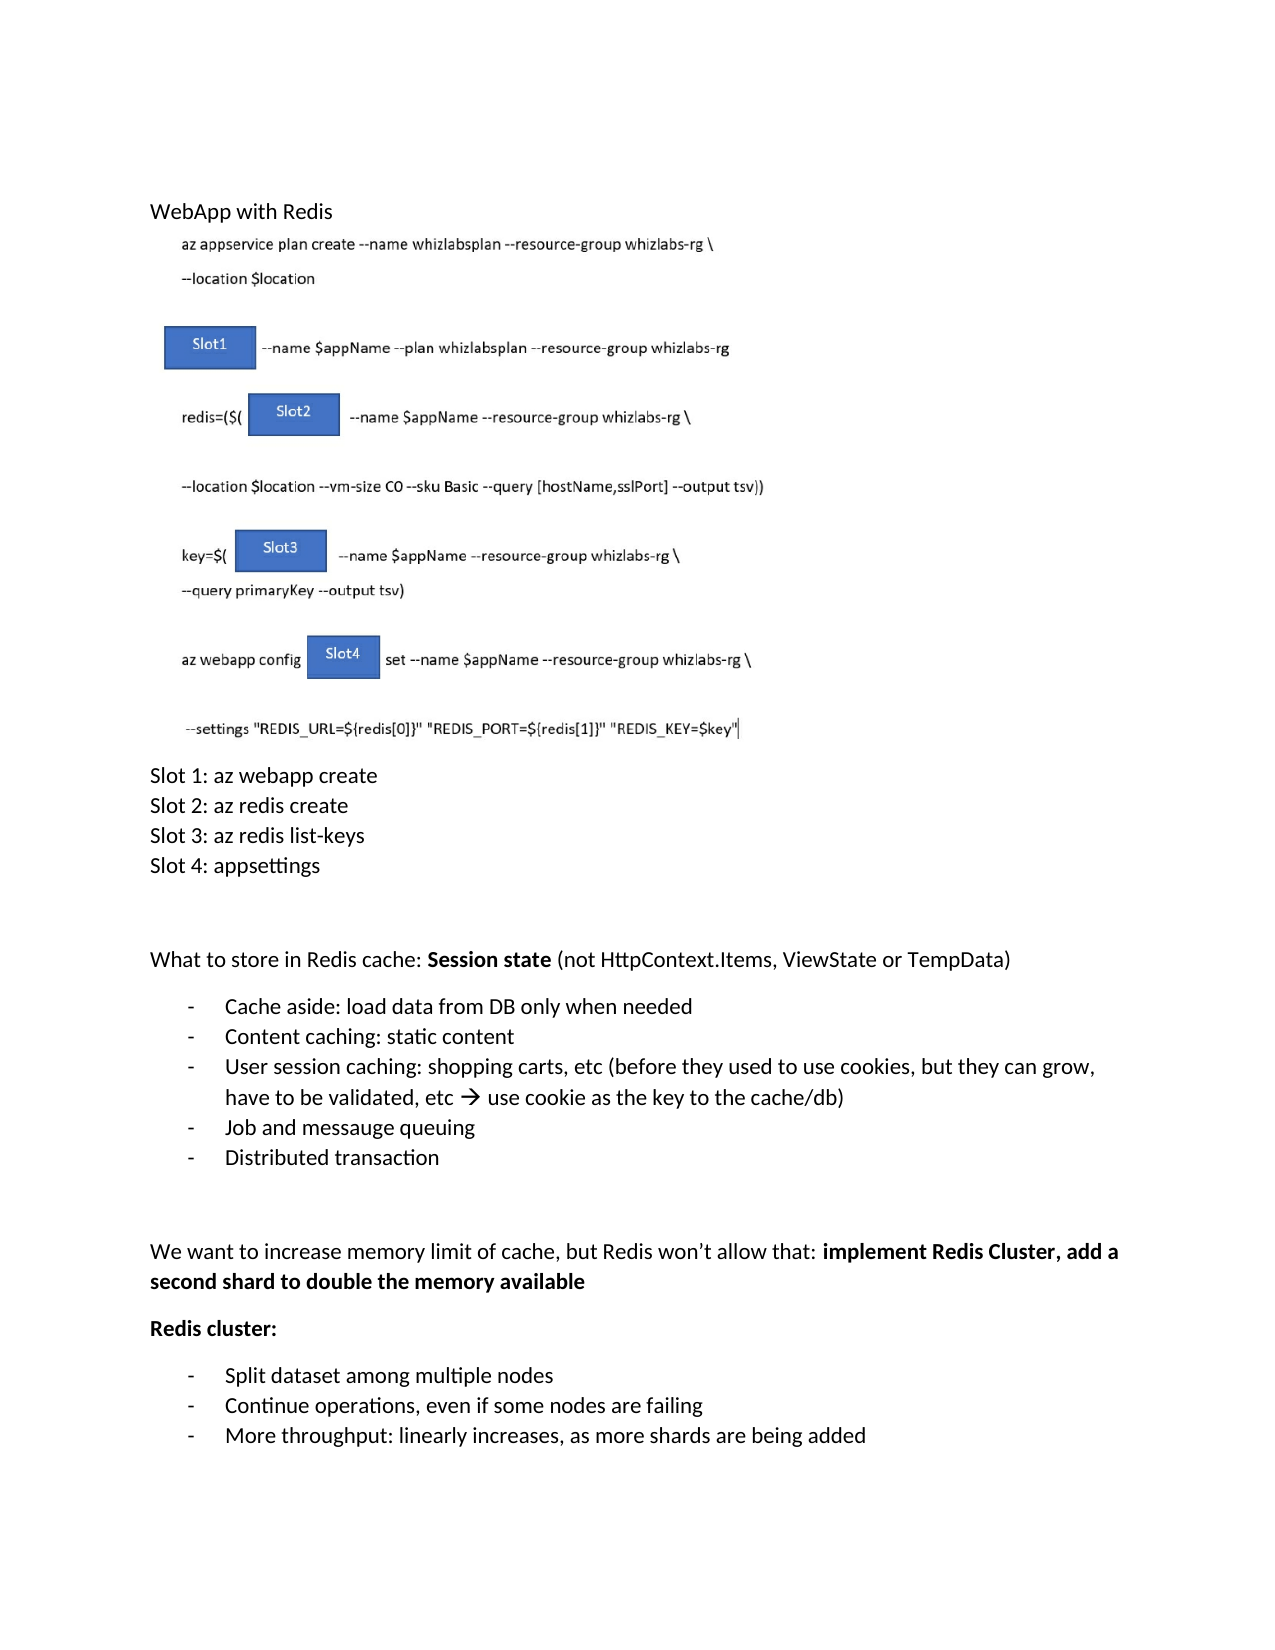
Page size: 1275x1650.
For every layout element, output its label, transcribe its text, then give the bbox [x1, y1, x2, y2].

list User session caching: shopping carts, etc (before they used to use cookies, but they can grow, have to be validated, etc use cookie as the key to the cache/db) [187, 1052, 1125, 1111]
list More throughput: linearly increases, as more shards are being added [187, 1421, 1125, 1449]
text Slot 1: az webapp create Slot 2: az redis create Slot 3: az redis list-keys Slot 4: appsettings [150, 761, 1125, 879]
picture [150, 227, 780, 742]
text We want to increase memory limit of cache, but Redis won’t allow that: implement Redis Cluster, add a second shard to double the memory available [150, 1237, 1125, 1295]
list Split dataset among multiple nodes [187, 1361, 1125, 1389]
list Continue operations, even if some nodes are failing [187, 1391, 1125, 1419]
list Content caching: static content [187, 1022, 1125, 1050]
list Job and messauge queuing [187, 1113, 1125, 1141]
list Cache aside: load data from DB only when needed [187, 992, 1125, 1020]
text What to store in Redis cache: Session state (not HttpContext.Items, ViewState or TempData) [150, 945, 1125, 973]
list Distributed transaction [187, 1143, 1125, 1171]
text Redis cluster: [150, 1314, 1125, 1342]
